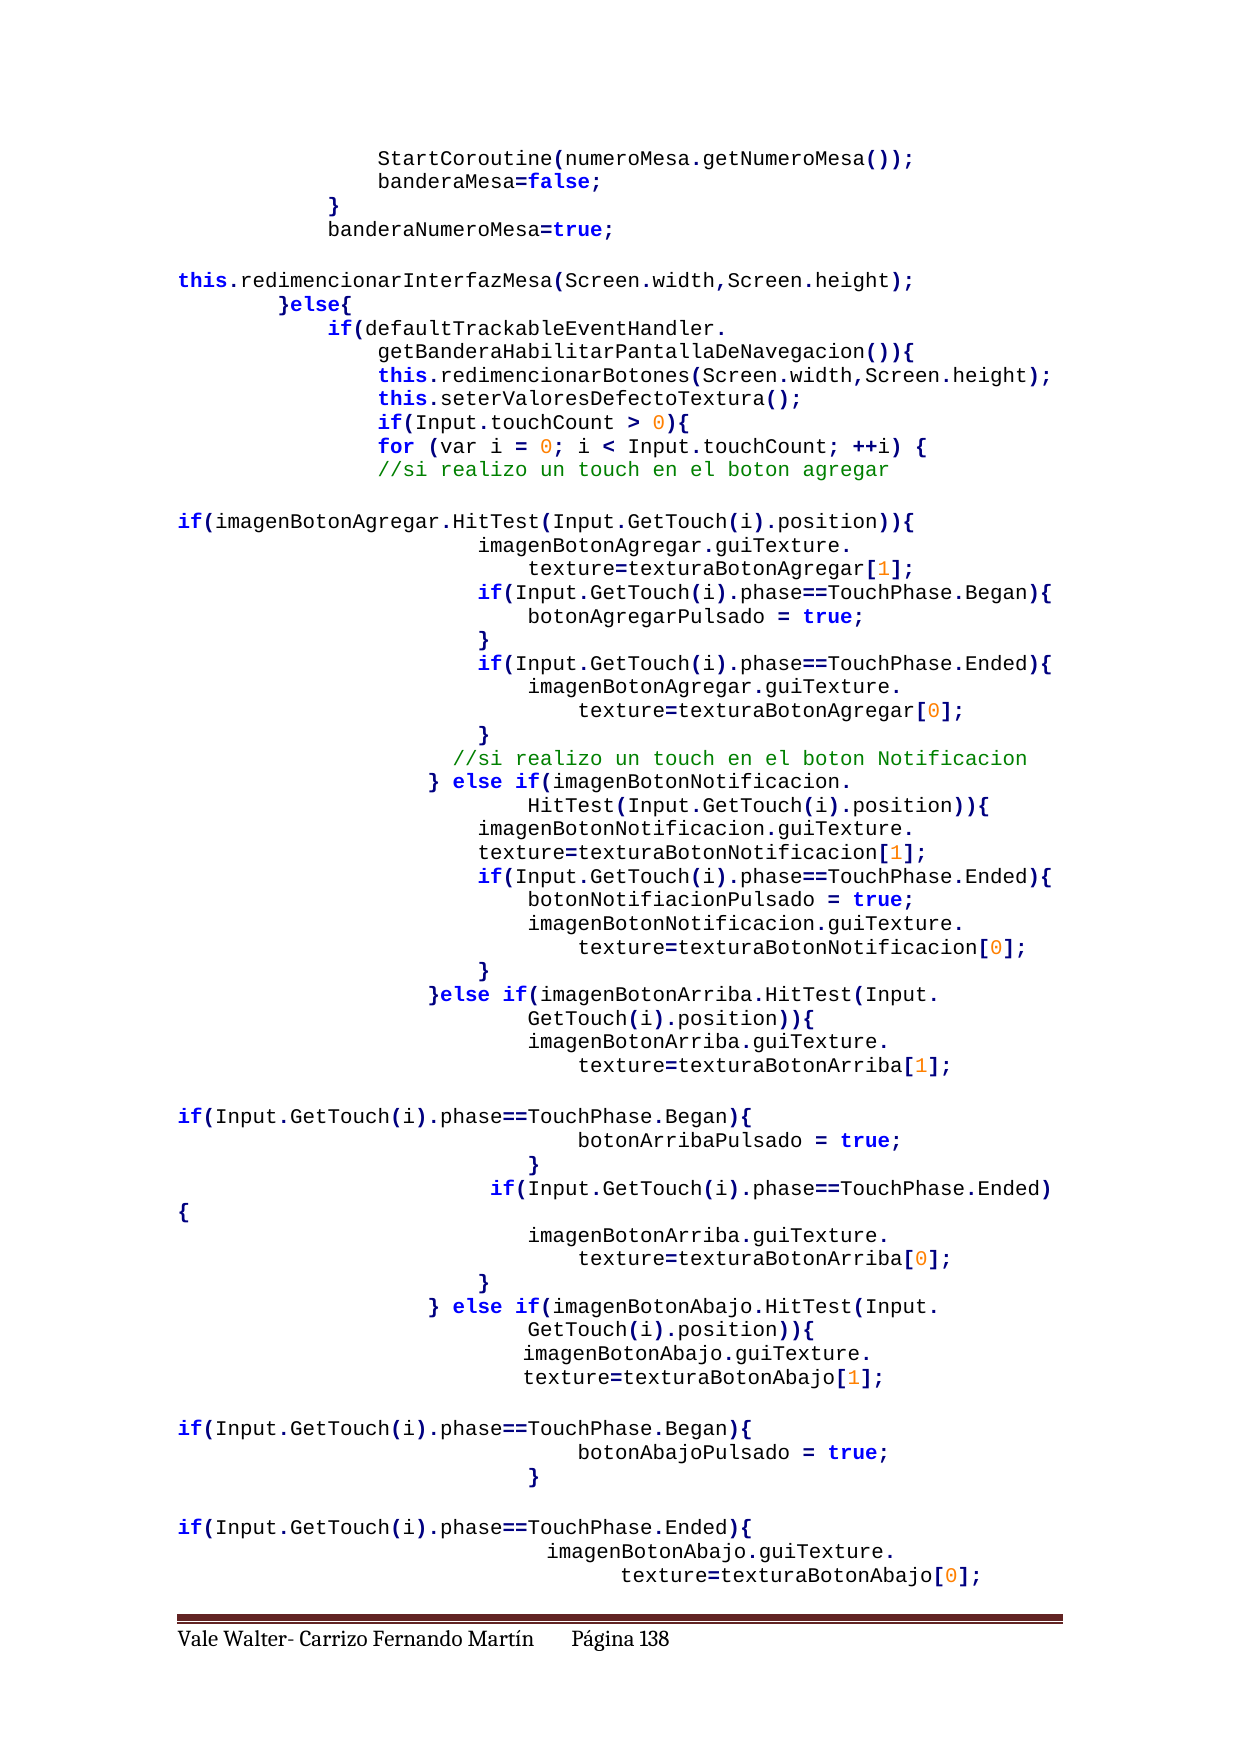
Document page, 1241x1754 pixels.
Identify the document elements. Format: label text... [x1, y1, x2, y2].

text if(imagenBotonAgregar.HitTest(Input.GetTouch(i).position)){ [177, 483, 1063, 535]
text imagenBotonArriba.guiTexture. [177, 1225, 1063, 1248]
text for (var i = 0; i < Input.touchCount; ++i) { [177, 436, 1063, 459]
text getBanderaHabilitarPantallaDeNavegacion()){ [177, 341, 1063, 365]
text imagenBotonAbajo.guiTexture. [177, 1541, 1063, 1564]
text } else if(imagenBotonAbajo.HitTest(Input. [177, 1296, 1063, 1319]
text banderaMesa=false; [177, 171, 1063, 195]
text banderaNumeroMesa=true; [177, 218, 1063, 242]
text texture=texturaBotonNotificacion[1]; [177, 842, 1063, 866]
text texture=texturaBotonAbajo[0]; [546, 1564, 1063, 1588]
text GetTouch(i).position)){ [177, 1319, 1063, 1343]
text } [177, 960, 1063, 984]
text imagenBotonAbajo.guiTexture. [177, 1343, 1063, 1367]
text imagenBotonAgregar.guiTexture. [177, 535, 1063, 558]
text botonAgregarPulsado = true; [177, 606, 1063, 629]
text texture=texturaBotonAbajo[1]; [472, 1367, 1063, 1390]
text if(Input.GetTouch(i).phase==TouchPhase.Ended){ [177, 653, 1063, 677]
text texture=texturaBotonNotificacion[0]; [177, 937, 1063, 960]
text if(Input.GetTouch(i).phase==TouchPhase.Began){ [177, 1078, 1063, 1130]
text } [177, 1272, 1063, 1296]
text botonNotifiacionPulsado = true; [177, 889, 1063, 913]
text if(Input.GetTouch(i).phase==TouchPhase.Ended){ [177, 1489, 1063, 1541]
text StartCoroutine(numeroMesa.getNumeroMesa()); [177, 148, 1063, 171]
text //si realizo un touch en el boton Notificacion [177, 747, 1063, 771]
text imagenBotonNotificacion.guiTexture. [177, 818, 1063, 842]
text this.redimencionarBotones(Screen.width,Screen.height); [177, 365, 1063, 388]
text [177, 1390, 1063, 1442]
text } [177, 629, 1063, 653]
text this.redimencionarInterfazMesa(Screen.width,Screen.height); [177, 242, 1063, 294]
text GetTouch(i).position)){ [177, 1008, 1063, 1031]
text this.seterValoresDefectoTextura(); [177, 388, 1063, 412]
text if(Input.GetTouch(i).phase==TouchPhase.Ended){ [177, 1177, 1063, 1225]
text botonAbajoPulsado = true; [177, 1442, 1063, 1466]
text texture=texturaBotonArriba[0]; [177, 1248, 1063, 1272]
text } [177, 1154, 1063, 1177]
text imagenBotonAgregar.guiTexture. [177, 677, 1063, 700]
text } [177, 195, 1063, 218]
text //si realizo un touch en el boton agregar [177, 459, 1063, 483]
text texture=texturaBotonAgregar[0]; [177, 700, 1063, 724]
text HitTest(Input.GetTouch(i).position)){ [177, 795, 1063, 818]
text }else if(imagenBotonArriba.HitTest(Input. [177, 984, 1063, 1008]
text }else{ [177, 294, 1063, 317]
text imagenBotonArriba.guiTexture. [177, 1031, 1063, 1055]
text imagenBotonNotificacion.guiTexture. [177, 913, 1063, 937]
text if(Input.touchCount > 0){ [177, 412, 1063, 436]
text if(defaultTrackableEventHandler. [177, 317, 1063, 341]
text } [177, 724, 1063, 747]
text texture=texturaBotonArriba[1]; [177, 1055, 1063, 1078]
text } else if(imagenBotonNotificacion. [177, 771, 1063, 795]
text texture=texturaBotonAgregar[1]; [177, 558, 1063, 582]
text botonArribaPulsado = true; [177, 1130, 1063, 1154]
text if(Input.GetTouch(i).phase==TouchPhase.Ended){ [177, 866, 1063, 889]
text } [177, 1466, 1063, 1489]
text if(Input.GetTouch(i).phase==TouchPhase.Began){ [177, 582, 1063, 606]
